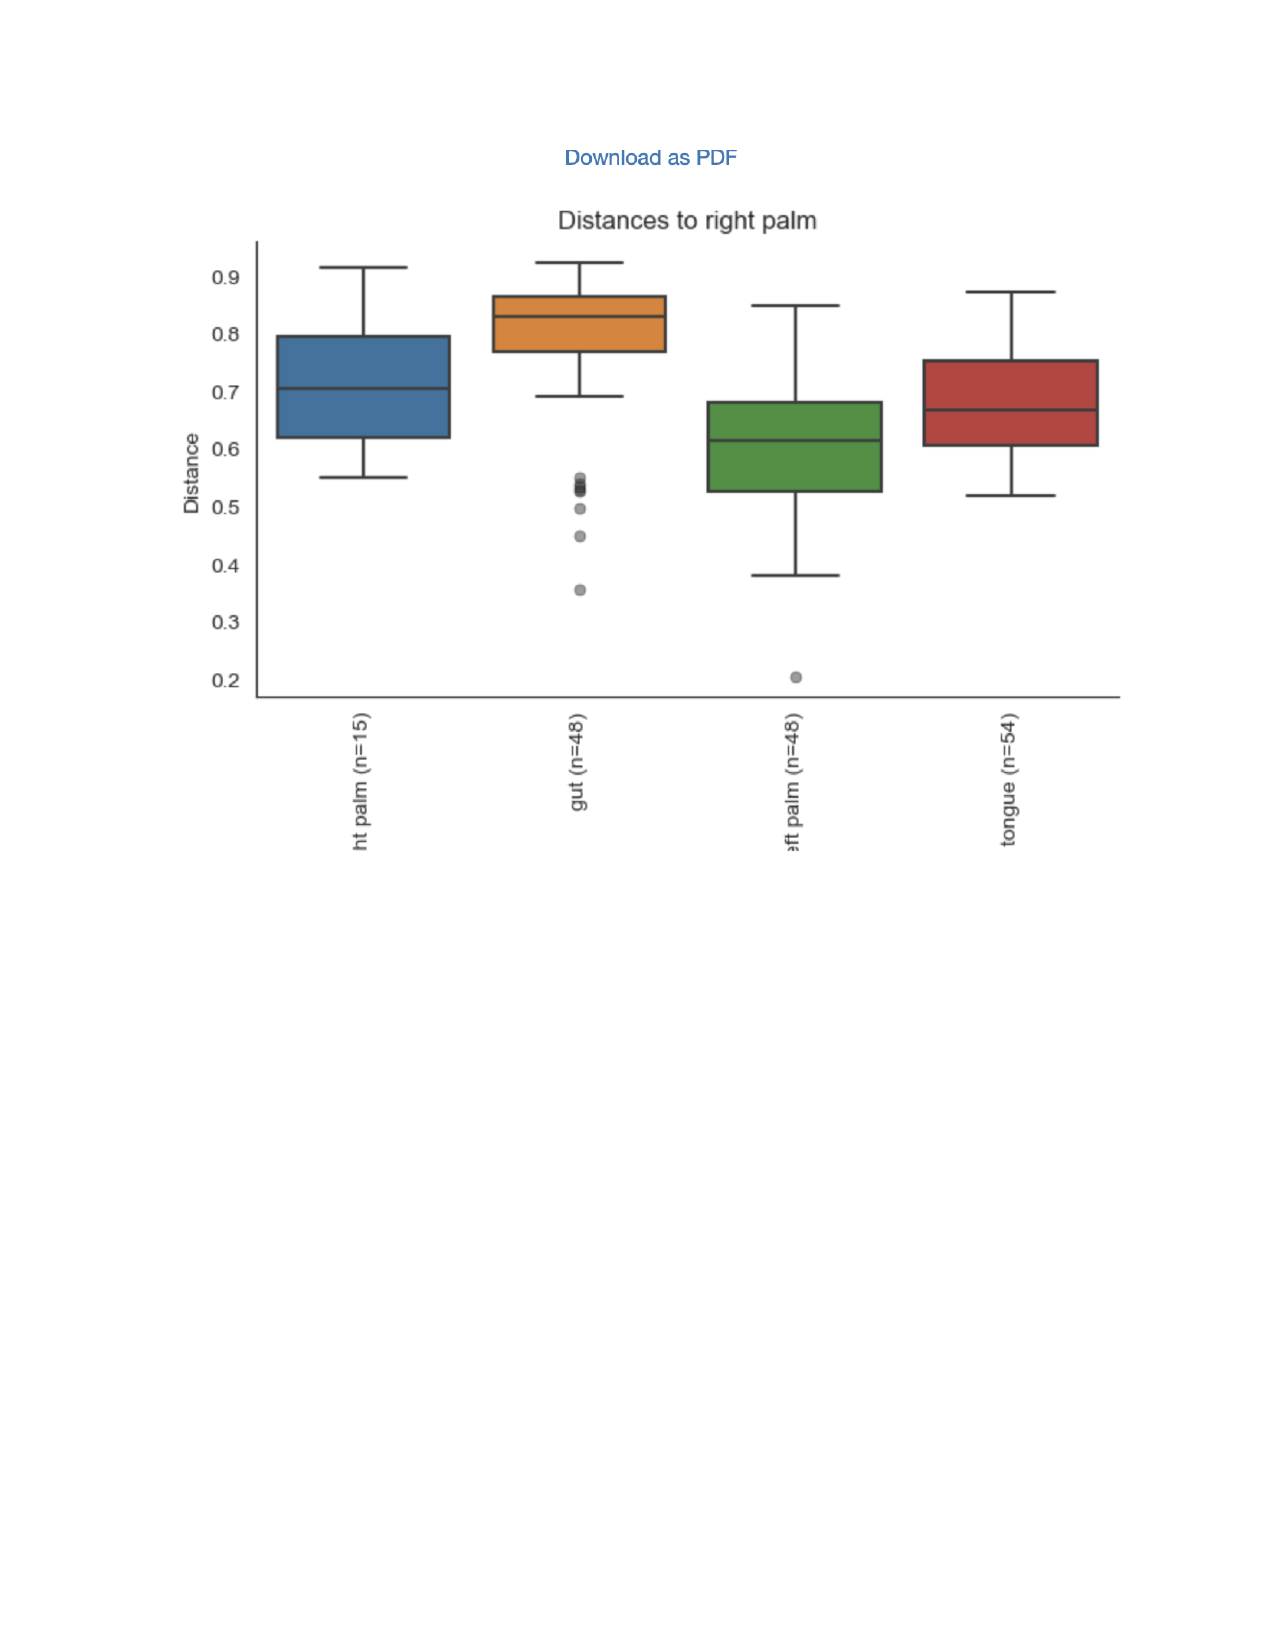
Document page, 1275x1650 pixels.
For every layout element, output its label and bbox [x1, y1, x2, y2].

picture [150, 150, 1125, 851]
